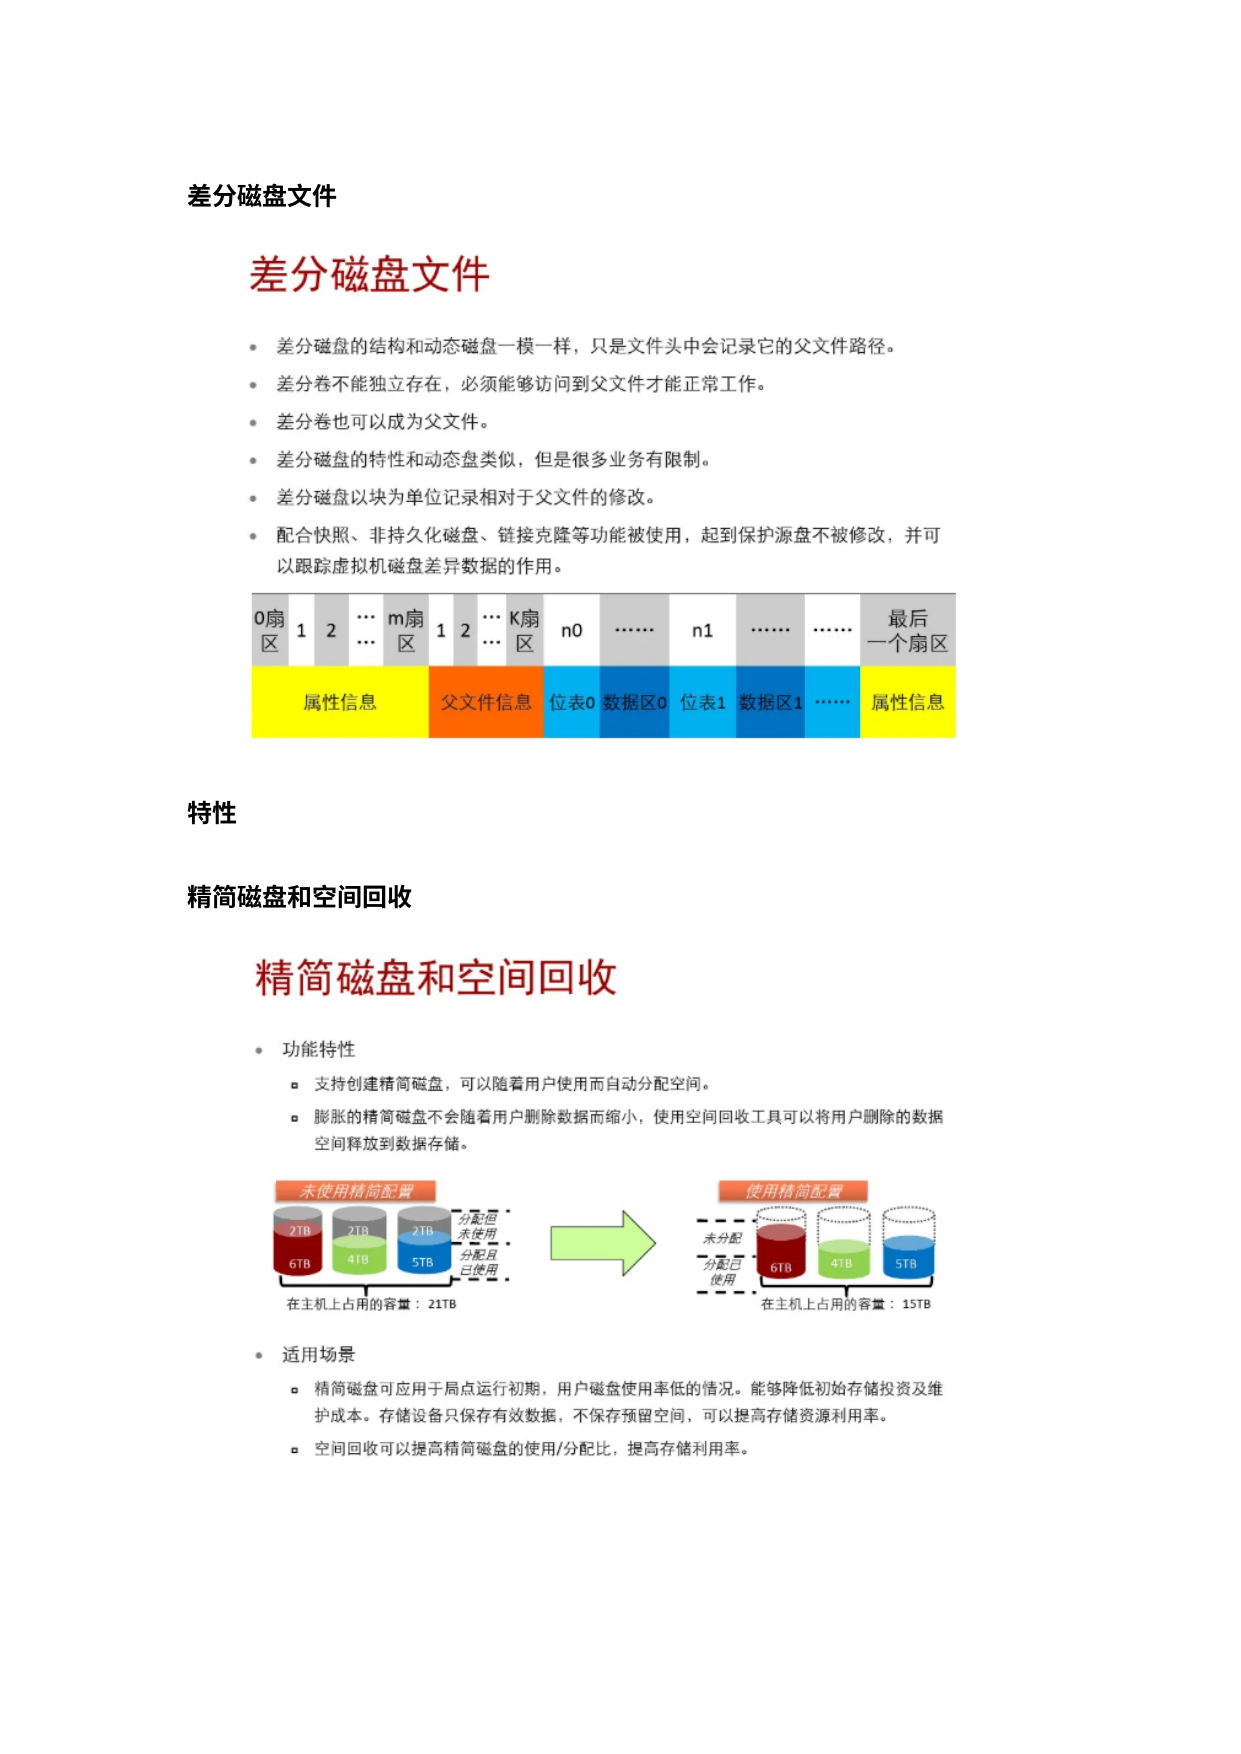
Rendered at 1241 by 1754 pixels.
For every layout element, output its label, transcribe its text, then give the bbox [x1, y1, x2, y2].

subtitle 特性 [187, 779, 1053, 844]
picture [221, 945, 1019, 1463]
subtitle 差分磁盘文件 [187, 162, 1053, 227]
subtitle 精简磁盘和空间回收 [187, 863, 1053, 928]
picture [220, 245, 1020, 753]
